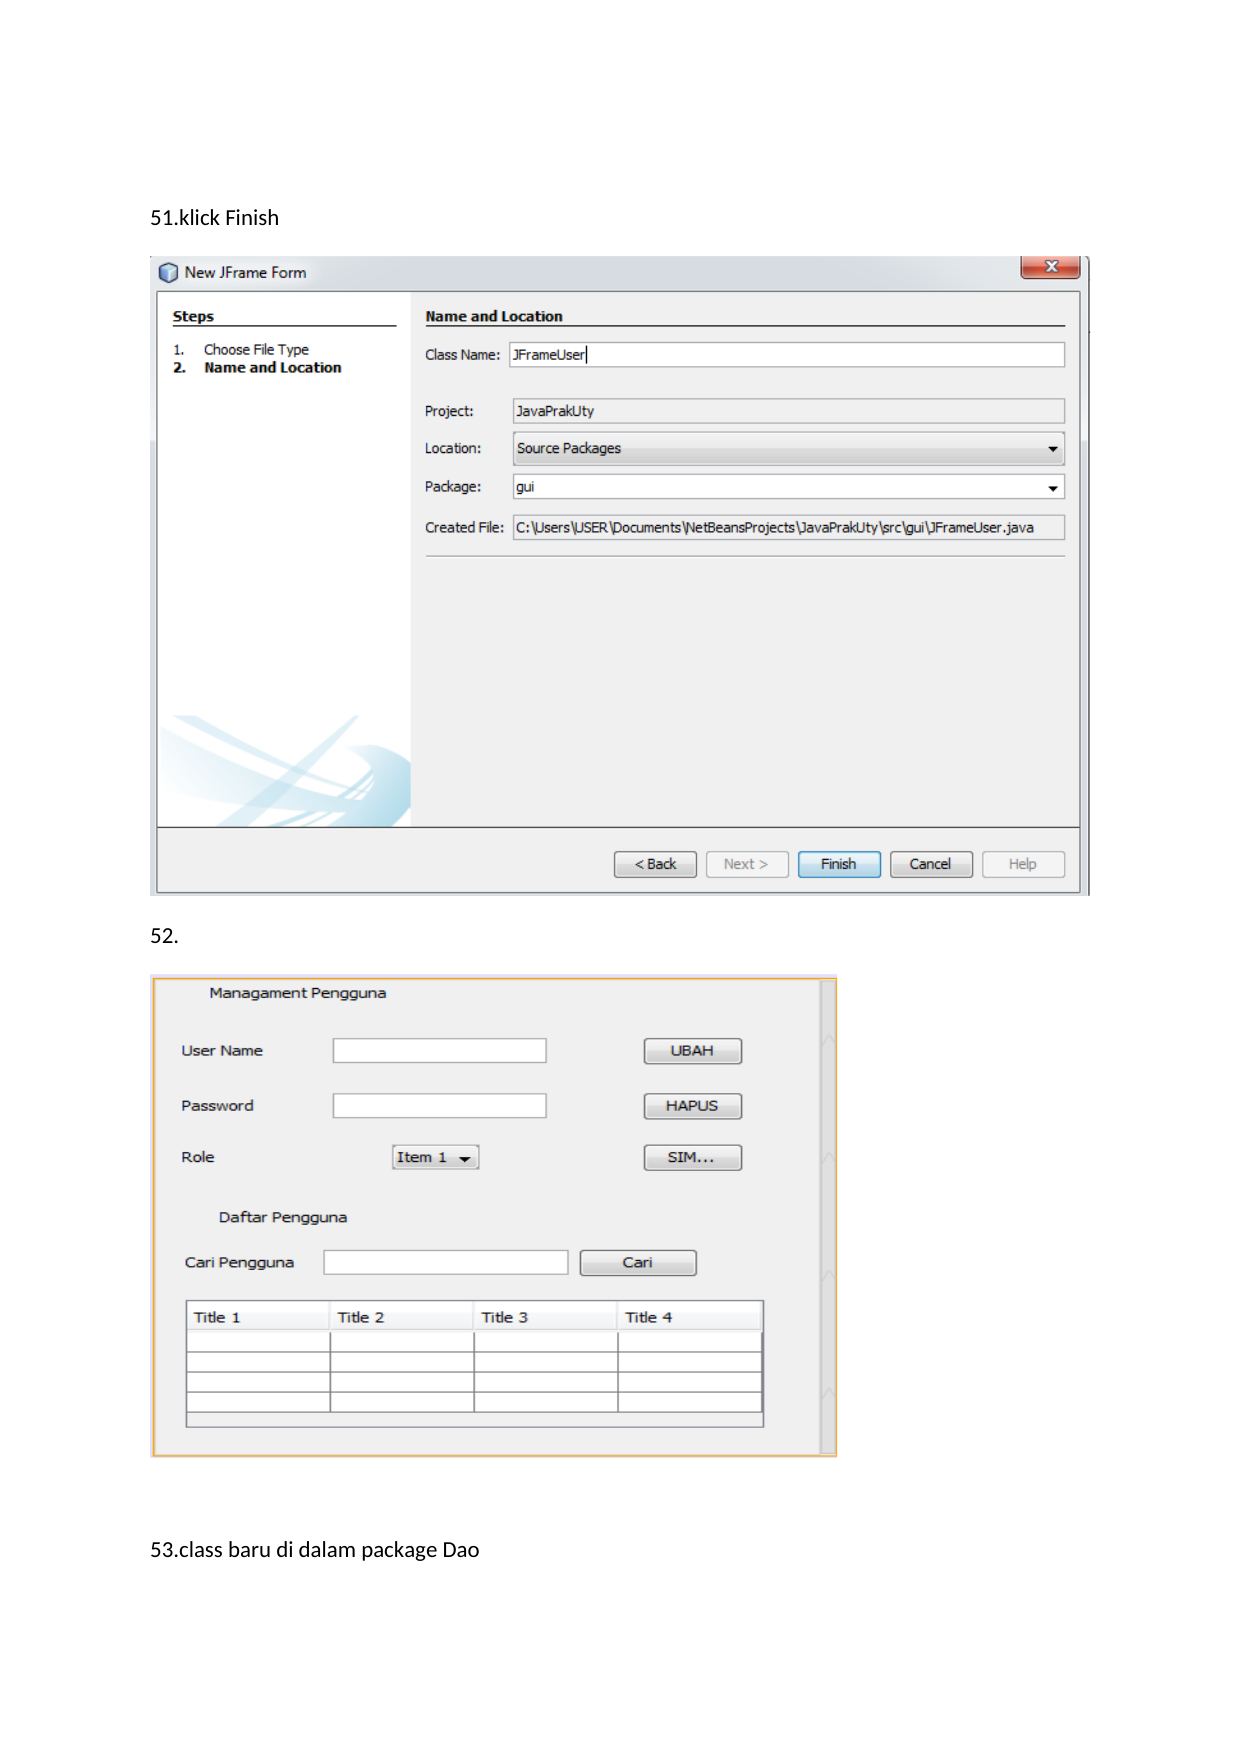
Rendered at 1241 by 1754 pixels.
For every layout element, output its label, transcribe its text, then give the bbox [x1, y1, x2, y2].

picture [150, 256, 1091, 896]
text 53.class baru di dalam package Dao [150, 1535, 1090, 1563]
picture [150, 974, 838, 1458]
text 52. [150, 921, 1090, 949]
text 51.klick Finish [150, 203, 1090, 231]
